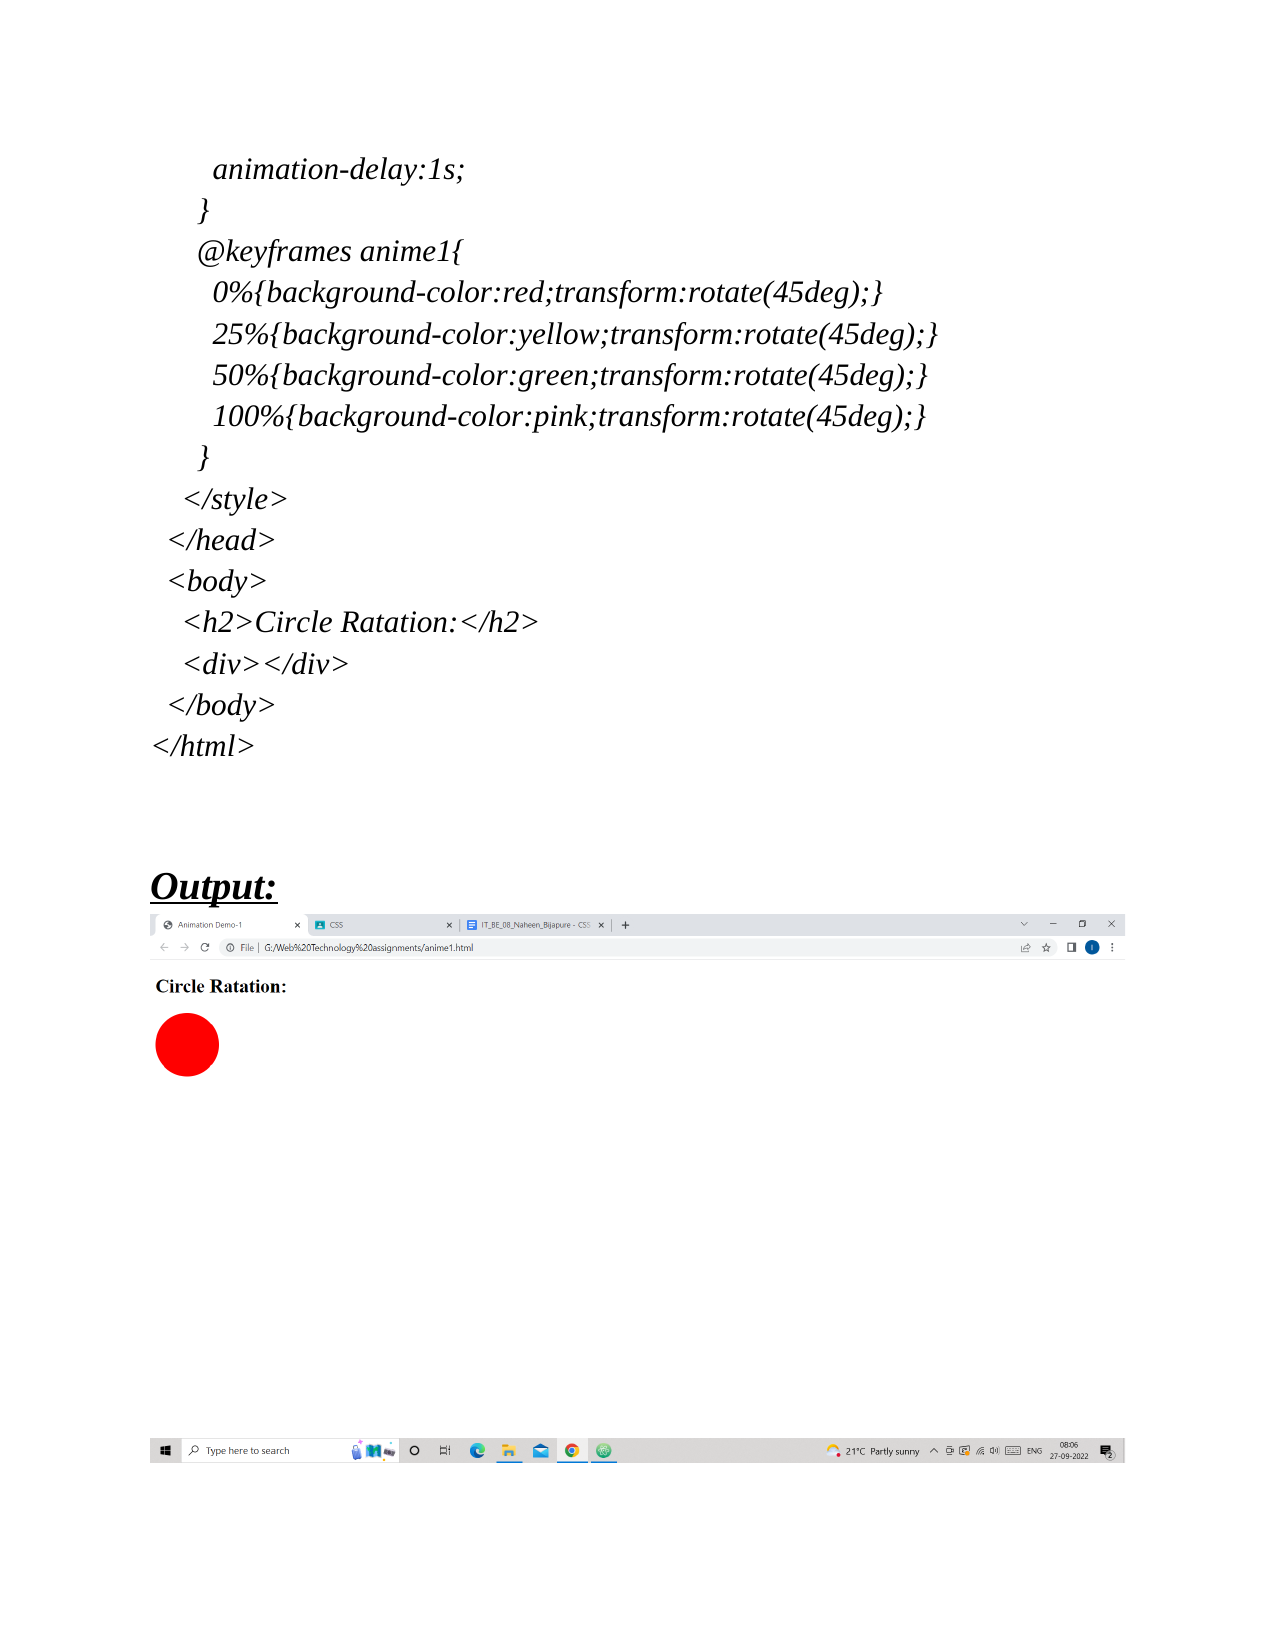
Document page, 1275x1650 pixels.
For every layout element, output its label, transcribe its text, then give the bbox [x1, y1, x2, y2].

text </style> [150, 480, 1125, 516]
text 50%{background-color:green;transform:rotate(45deg);} [150, 356, 1125, 392]
text 0%{background-color:red;transform:rotate(45deg);} [150, 274, 1125, 310]
text } [150, 439, 1125, 475]
text </head> [150, 521, 1125, 557]
text Output: [150, 862, 1125, 908]
text animation-delay:1s; [150, 150, 1125, 186]
text <div></div> [150, 645, 1125, 681]
text </body> [150, 686, 1125, 722]
text } [150, 191, 1125, 227]
text <body> [150, 562, 1125, 598]
text </html> [150, 727, 1125, 763]
text 100%{background-color:pink;transform:rotate(45deg);} [150, 397, 1125, 433]
picture [150, 914, 1125, 1463]
text @keyframes anime1{ [150, 232, 1125, 268]
text 25%{background-color:yellow;transform:rotate(45deg);} [150, 315, 1125, 351]
text <h2>Circle Ratation:</h2> [150, 604, 1125, 640]
